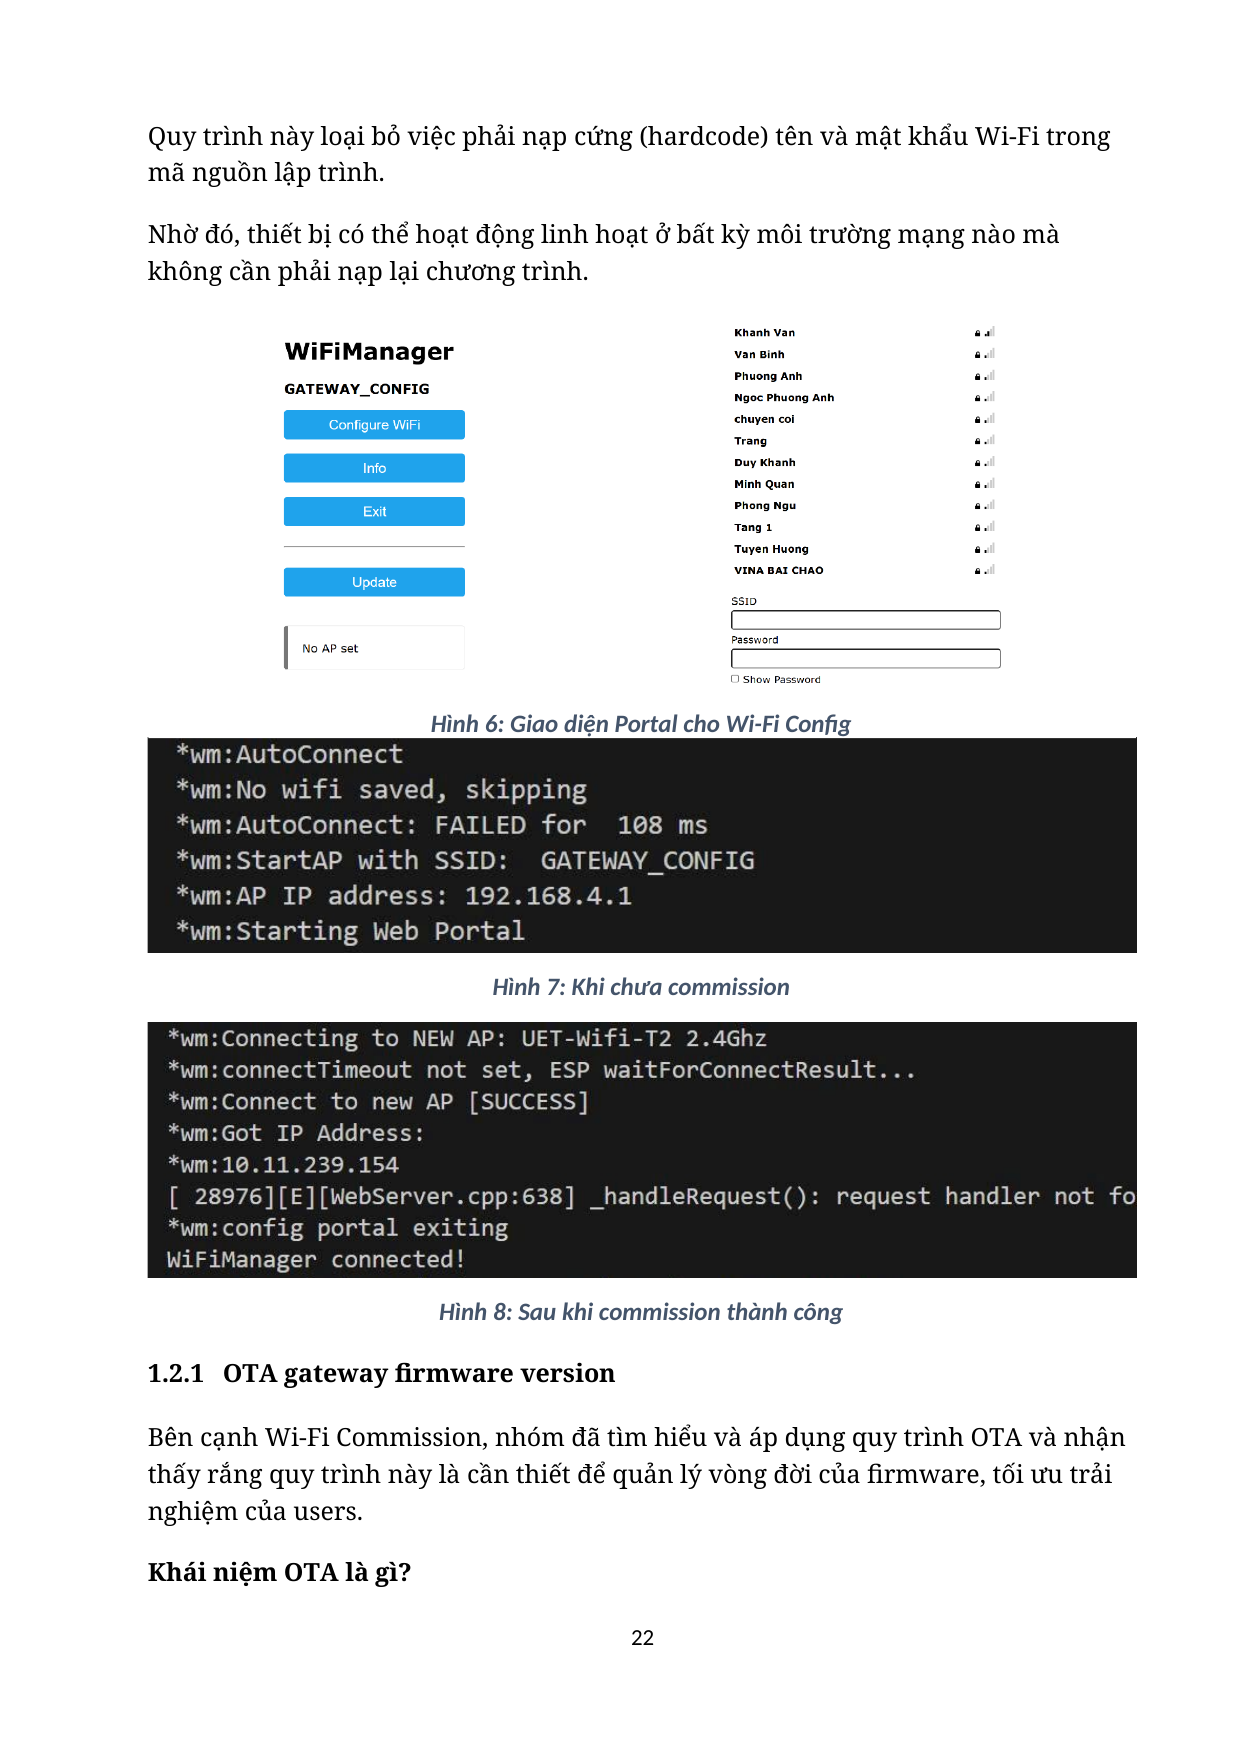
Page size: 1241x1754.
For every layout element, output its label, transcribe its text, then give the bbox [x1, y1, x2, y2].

text Hình 8: Sau khi commission thành công [148, 1296, 1137, 1326]
text Nhờ đó, thiết bị có thể hoạt động linh hoạt ở bất kỳ môi trường mạng nào mà không cần phải nạp lại chương trình. [148, 217, 1137, 287]
text Bên cạnh Wi-Fi Commission, nhóm đã tìm hiểu và áp dụng quy trình OTA và nhận thấy rắng quy trình này là cần thiết để quản lý vòng đời của firmware, tối ưu trải nghiệm của users. [148, 1420, 1137, 1527]
picture [147, 1022, 1137, 1278]
picture [147, 737, 1137, 953]
text Khái niệm OTA là gì? [148, 1555, 1137, 1589]
picture [148, 319, 661, 695]
picture [668, 316, 1137, 699]
text Hình 7: Khi chưa commission [148, 972, 1137, 1002]
subtitle OTA gateway firmware version [148, 1356, 1137, 1390]
text Quy trình này loại bỏ việc phải nạp cứng (hardcode) tên và mật khẩu Wi-Fi trong mã nguồn lập trình. [148, 118, 1137, 189]
